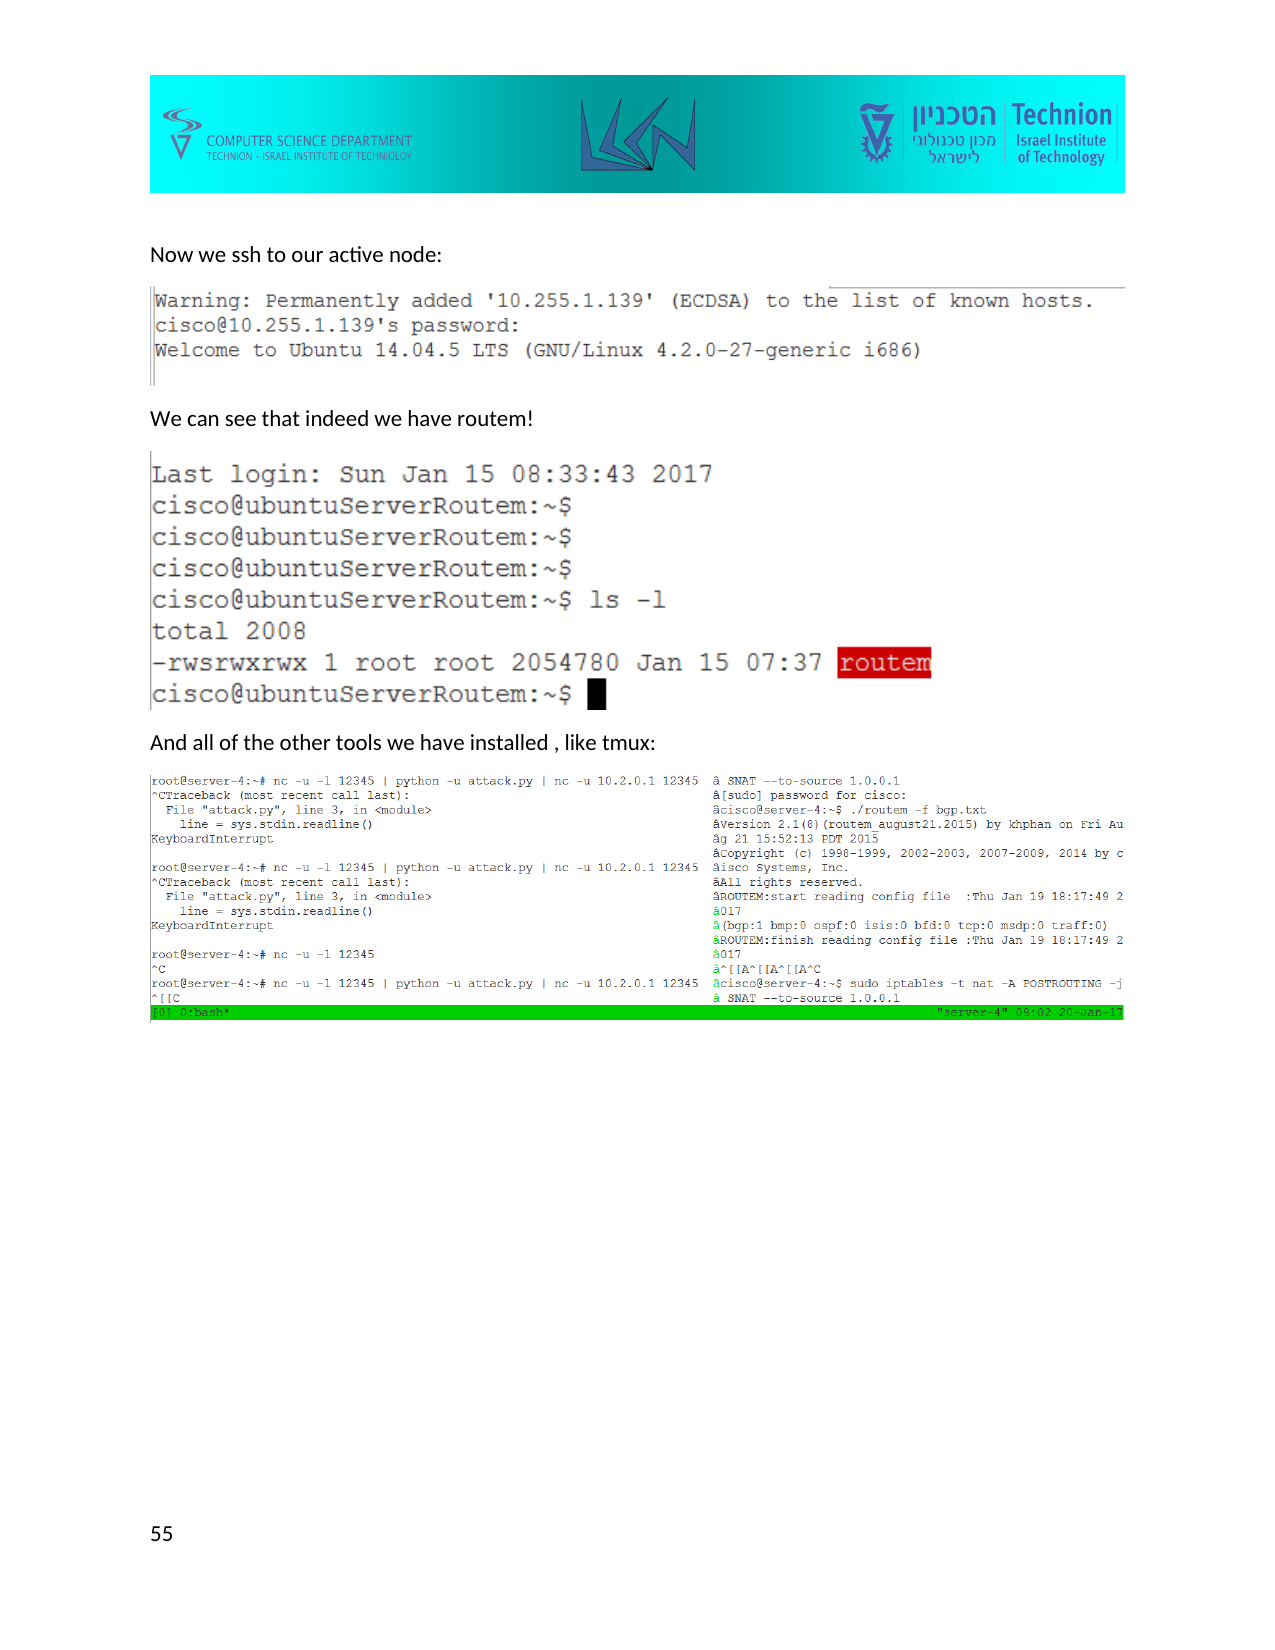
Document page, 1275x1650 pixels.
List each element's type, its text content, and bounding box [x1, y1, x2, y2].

picture [150, 75, 1125, 193]
picture [150, 451, 1105, 710]
text Now we ssh to our active node: [150, 240, 1125, 268]
picture [150, 775, 1125, 1023]
text We can see that indeed we have routem! [150, 404, 1125, 432]
picture [150, 286, 1125, 386]
text And all of the other tools we have installed , like tmux: [150, 728, 1125, 756]
